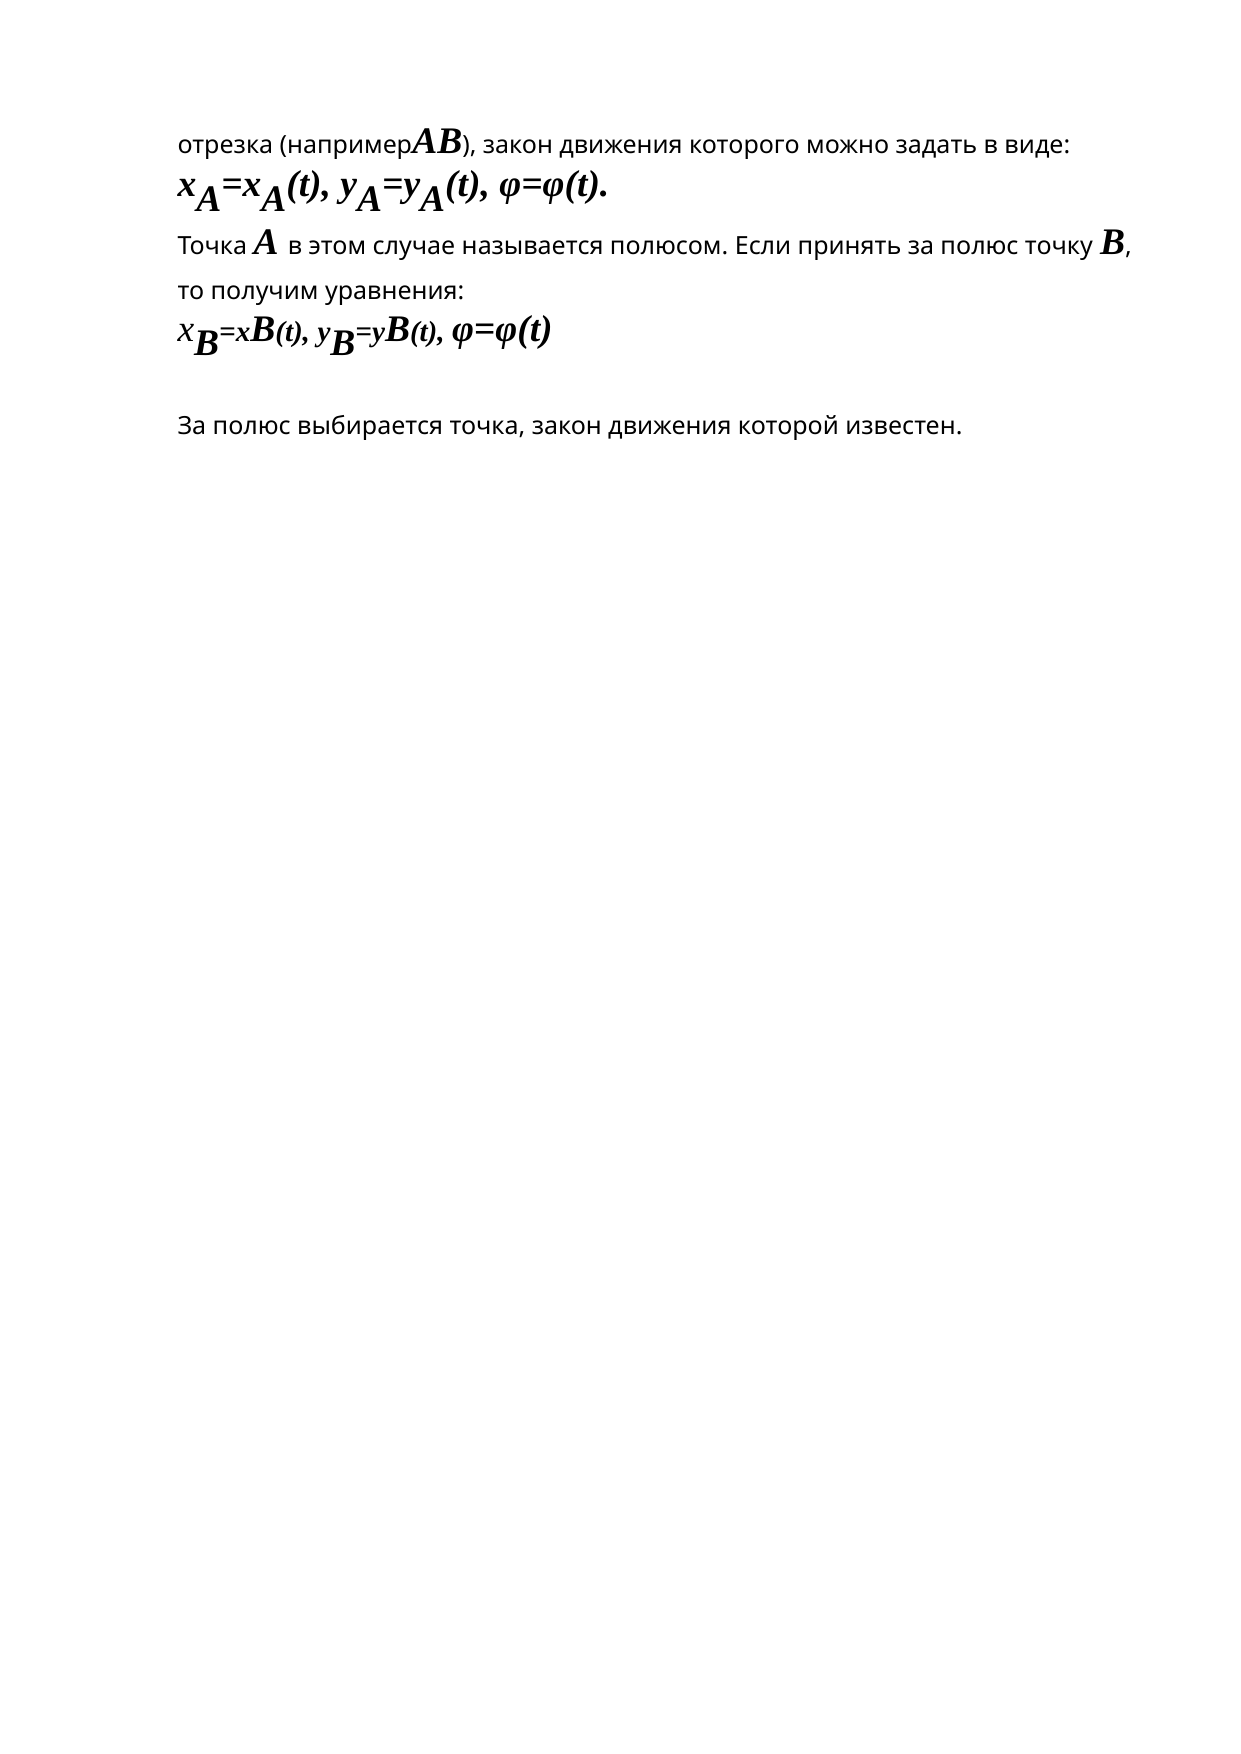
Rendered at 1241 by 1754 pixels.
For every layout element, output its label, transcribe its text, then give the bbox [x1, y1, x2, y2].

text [177, 118, 1152, 162]
text Точка A в этом случае называется полюсом. Если принять за полюс точку B, то получим уравнения: [177, 219, 1152, 307]
text За полюс выбирается точка, закон движения которой известен. [177, 403, 1152, 442]
text xA=xA(t), yA=yA(t), φ=φ(t). [177, 162, 1152, 219]
text xB=xB(t), yB=yB(t), φ=φ(t) [177, 307, 1152, 364]
